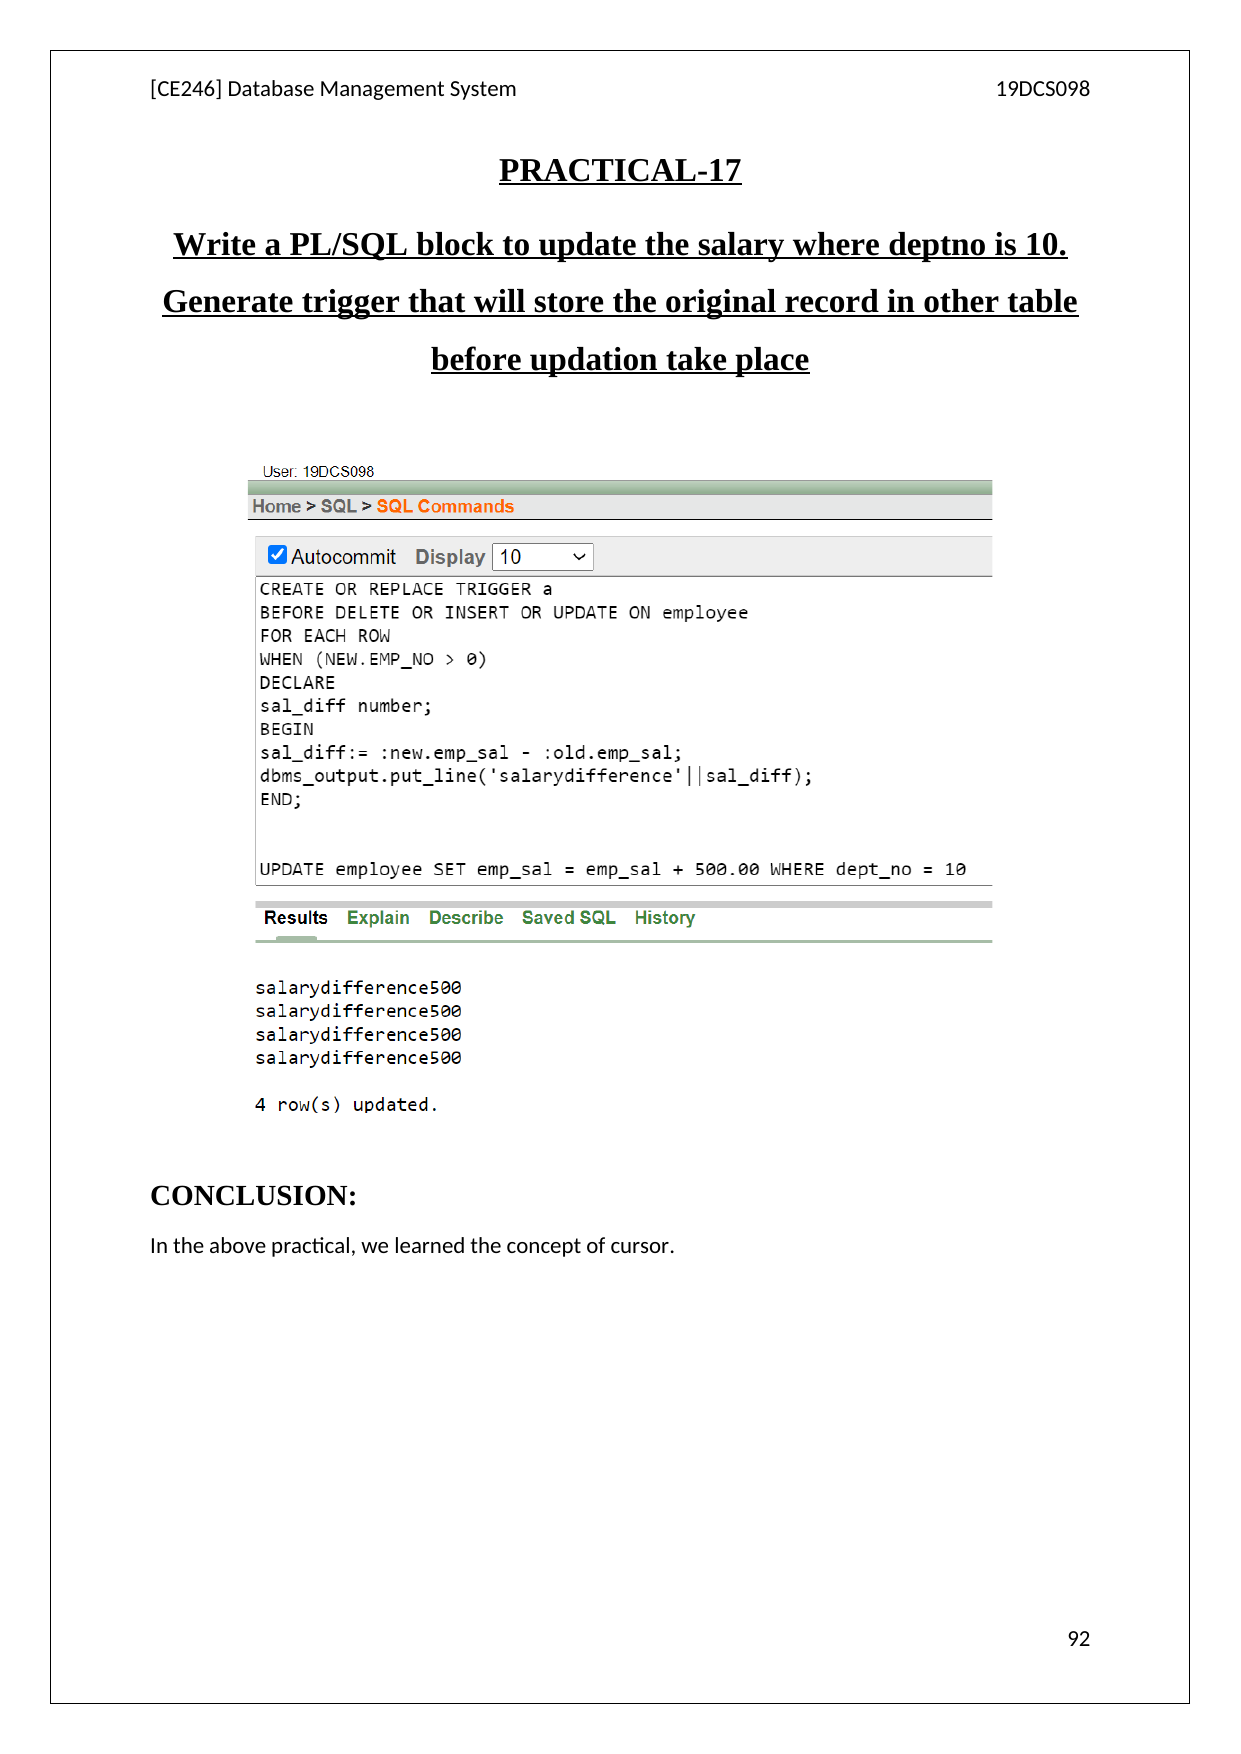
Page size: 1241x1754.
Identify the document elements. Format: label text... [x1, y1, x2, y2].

text PRACTICAL-17 [150, 150, 1090, 188]
picture [247, 460, 993, 1113]
text In the above practical, we learned the concept of cursor. [150, 1231, 1090, 1259]
text Write a PL/SQL block to update the salary where deptno is 10. Generate trigger that will store the original record in other table before updation take place [150, 224, 1090, 377]
text CONCLUSION: [150, 1178, 1090, 1212]
